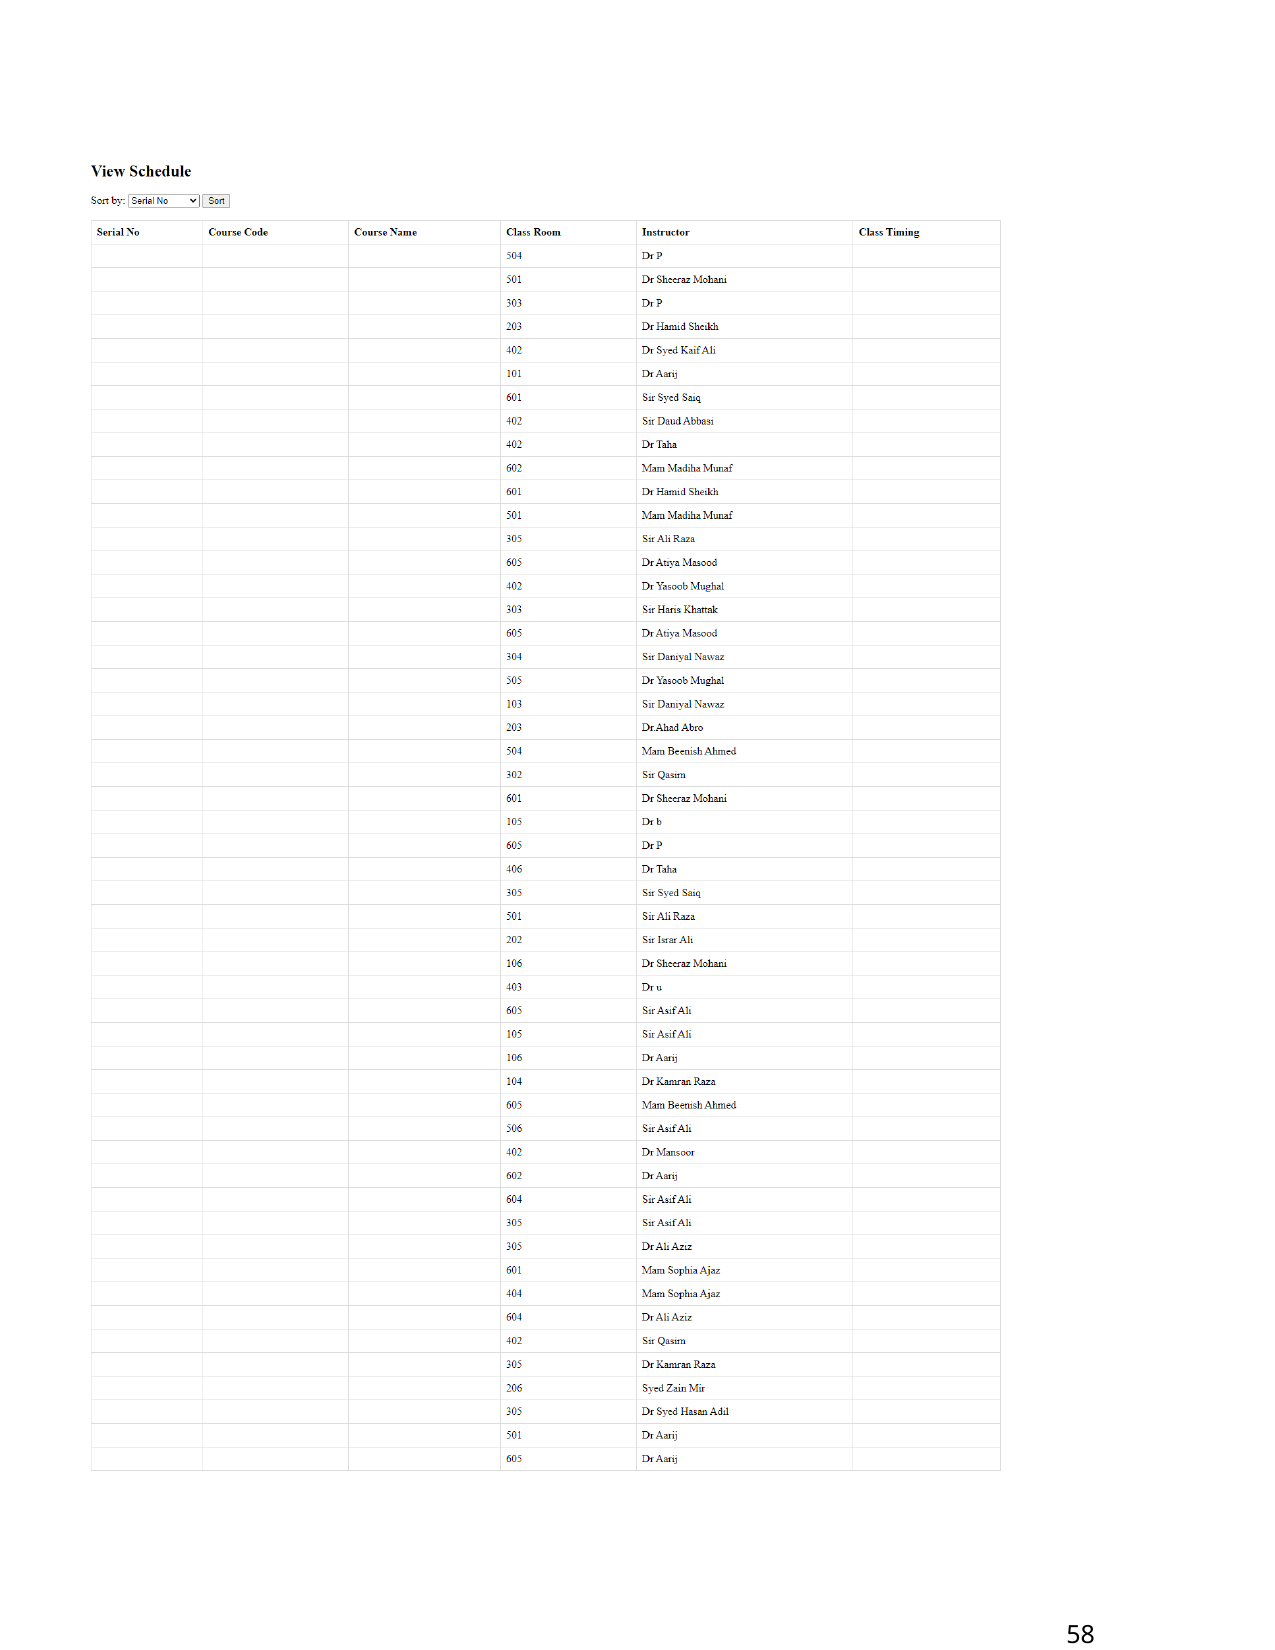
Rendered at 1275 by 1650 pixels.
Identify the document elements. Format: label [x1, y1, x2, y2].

picture [85, 143, 1006, 1476]
